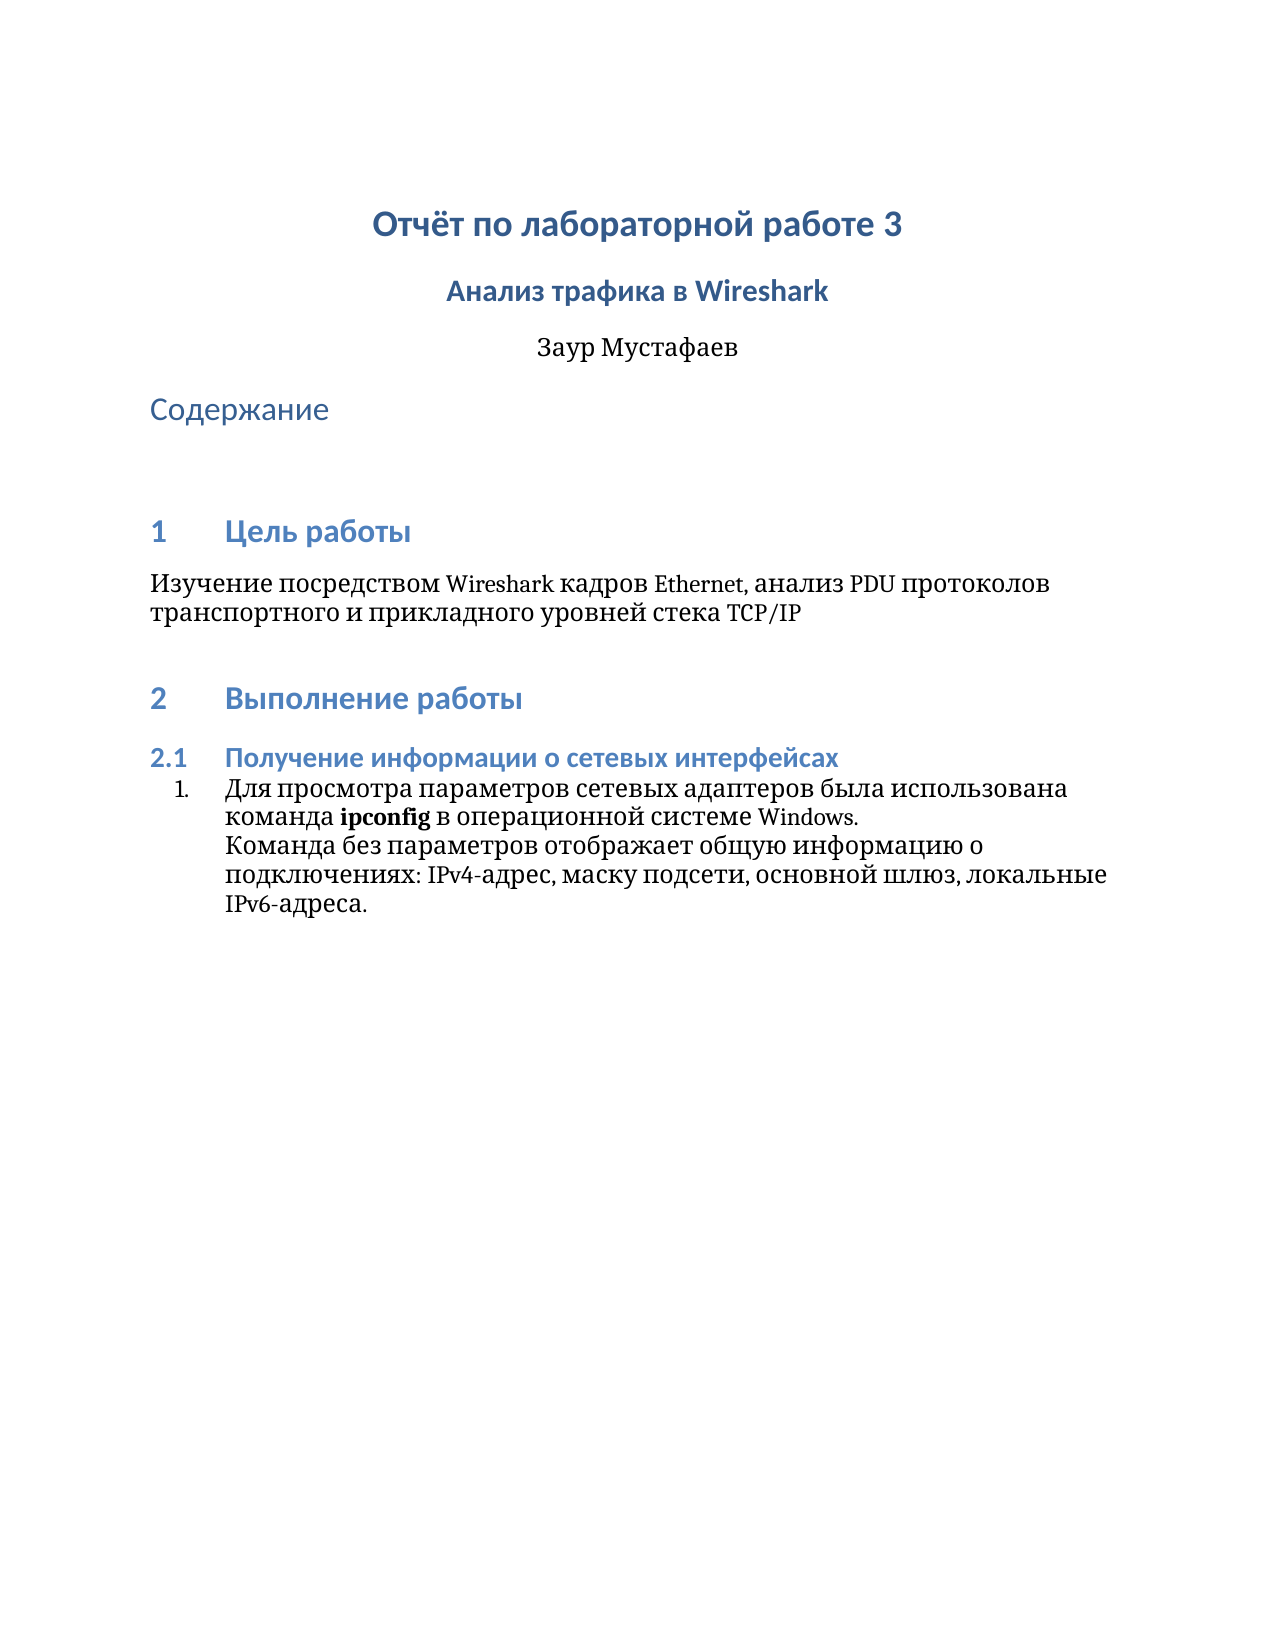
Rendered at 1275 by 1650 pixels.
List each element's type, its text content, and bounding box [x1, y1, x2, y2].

title Отчёт по лабораторной работе 3 [150, 200, 1125, 246]
text Изучение посредством Wireshark кадров Ethernet, анализ PDU протоколов транспортного и прикладного уровней стека TCP/IP [150, 570, 1125, 627]
subtitle 2.1 Получение информации о сетевых интерфейсах [150, 739, 1125, 774]
subtitle Анализ трафика в Wireshark [150, 271, 1125, 309]
text Заур Мустафаев [150, 334, 1125, 363]
list Для просмотра параметров сетевых адаптеров была использована команда ipconfig в операционной системе Windows. Команда без параметров отображает общую информацию о подключениях: IPv4-адрес, маску подсети, основной шлюз, локальные IPv6-адреса. [175, 774, 1125, 918]
subtitle 2 Выполнение работы [150, 677, 1125, 718]
subtitle 1 Цель работы [150, 510, 1125, 551]
